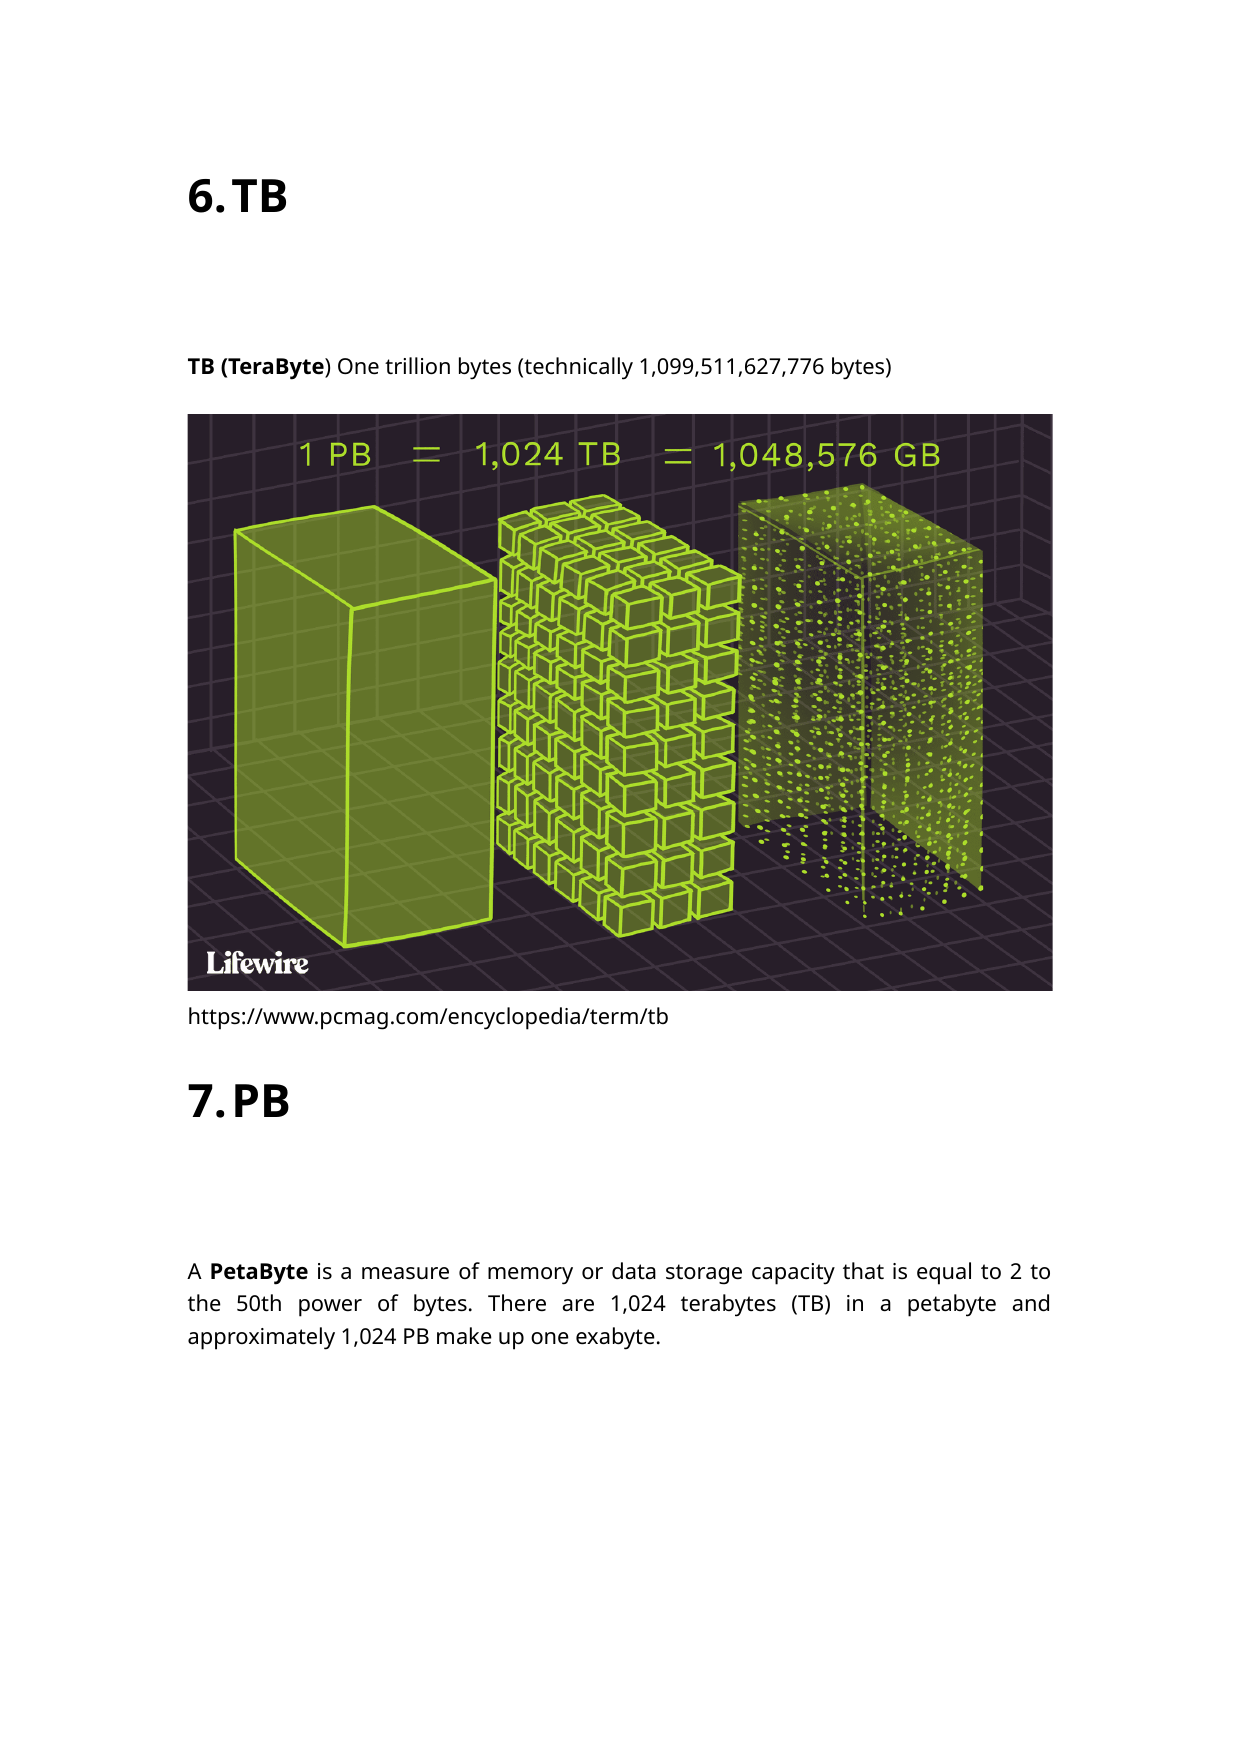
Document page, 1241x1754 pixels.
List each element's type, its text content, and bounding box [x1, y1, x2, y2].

subtitle TB [187, 162, 1053, 227]
text https://www.pcmag.com/encyclopedia/term/tb [187, 999, 1053, 1032]
picture [187, 414, 1053, 991]
subtitle PB [187, 1067, 1053, 1132]
text A PetaByte is a measure of memory or data storage capacity that is equal to 2 to the 50th power of bytes. There are 1,024 terabytes (TB) in a petabyte and approximately 1,024 PB make up one exabyte. [187, 1254, 1053, 1352]
text TB (TeraByte) One trillion bytes (technically 1,099,511,627,776 bytes) [187, 349, 1053, 382]
